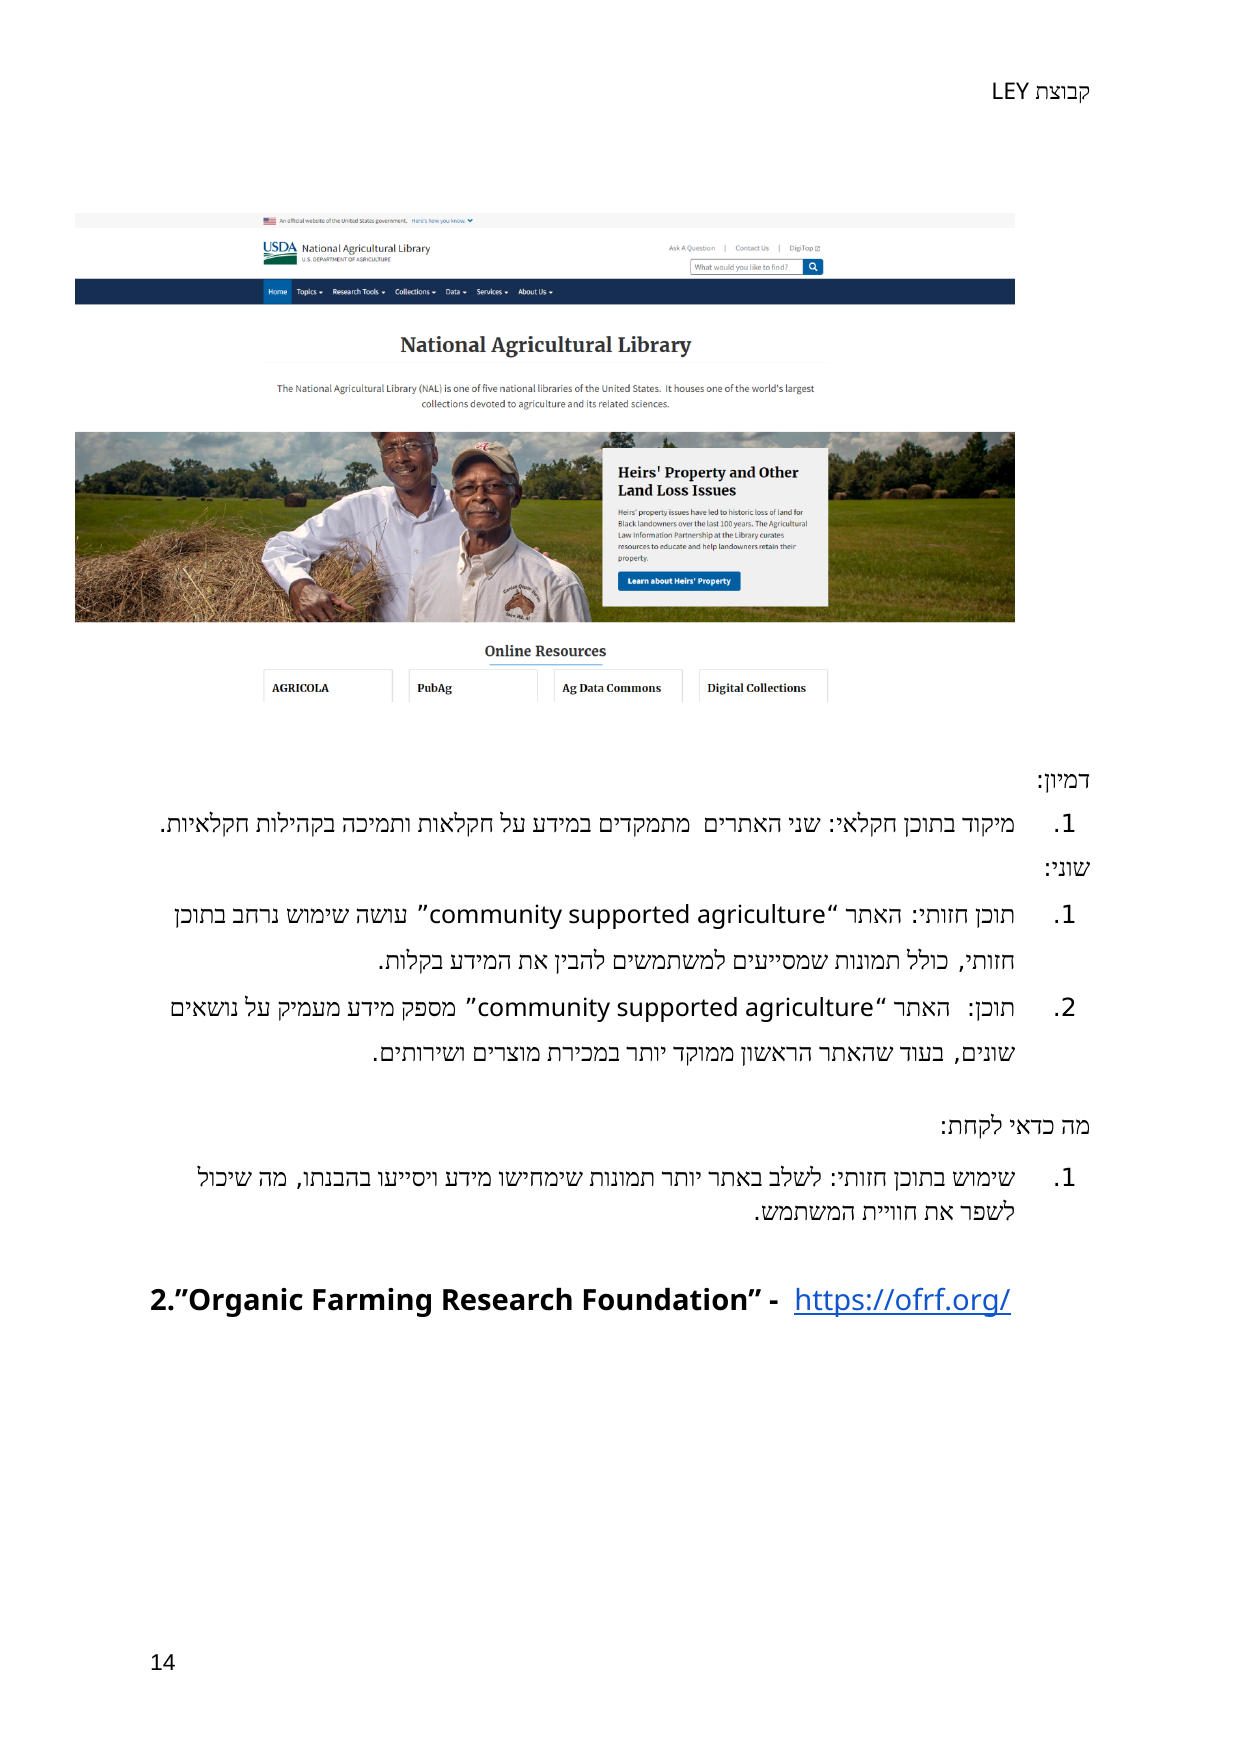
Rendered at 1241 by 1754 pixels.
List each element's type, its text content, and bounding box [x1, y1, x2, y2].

list מיקוד בתוכן חקלאי: שני האתרים מתמקדים במידע על חקלאות ותמיכה בקהילות חקלאיות. [150, 809, 1053, 839]
text דמיון: [150, 766, 1090, 795]
subtitle מה כדאי לקחת: [150, 1111, 1090, 1141]
text שוני: [150, 853, 1090, 882]
list שימוש בתוכן חזותי: לשלב באתר יותר תמונות שימחישו מידע ויסייעו בהבנתו, מה שיכול לשפר את חוויית המשתמש. [150, 1163, 1053, 1226]
picture [75, 213, 1015, 702]
text 2.”Organic Farming Research Foundation” - https://ofrf.org/ [150, 1280, 1090, 1319]
list תוכן חזותי: האתר “community supported agriculture” עושה שימוש נרחב בתוכן חזותי, כולל תמונות שמסייעים למשתמשים להבין את המידע בקלות. [150, 897, 1053, 975]
list תוכן: האתר “community supported agriculture” מספק מידע מעמיק על נושאים שונים, בעוד שהאתר הראשון ממוקד יותר במכירת מוצרים ושירותים. [150, 989, 1053, 1067]
